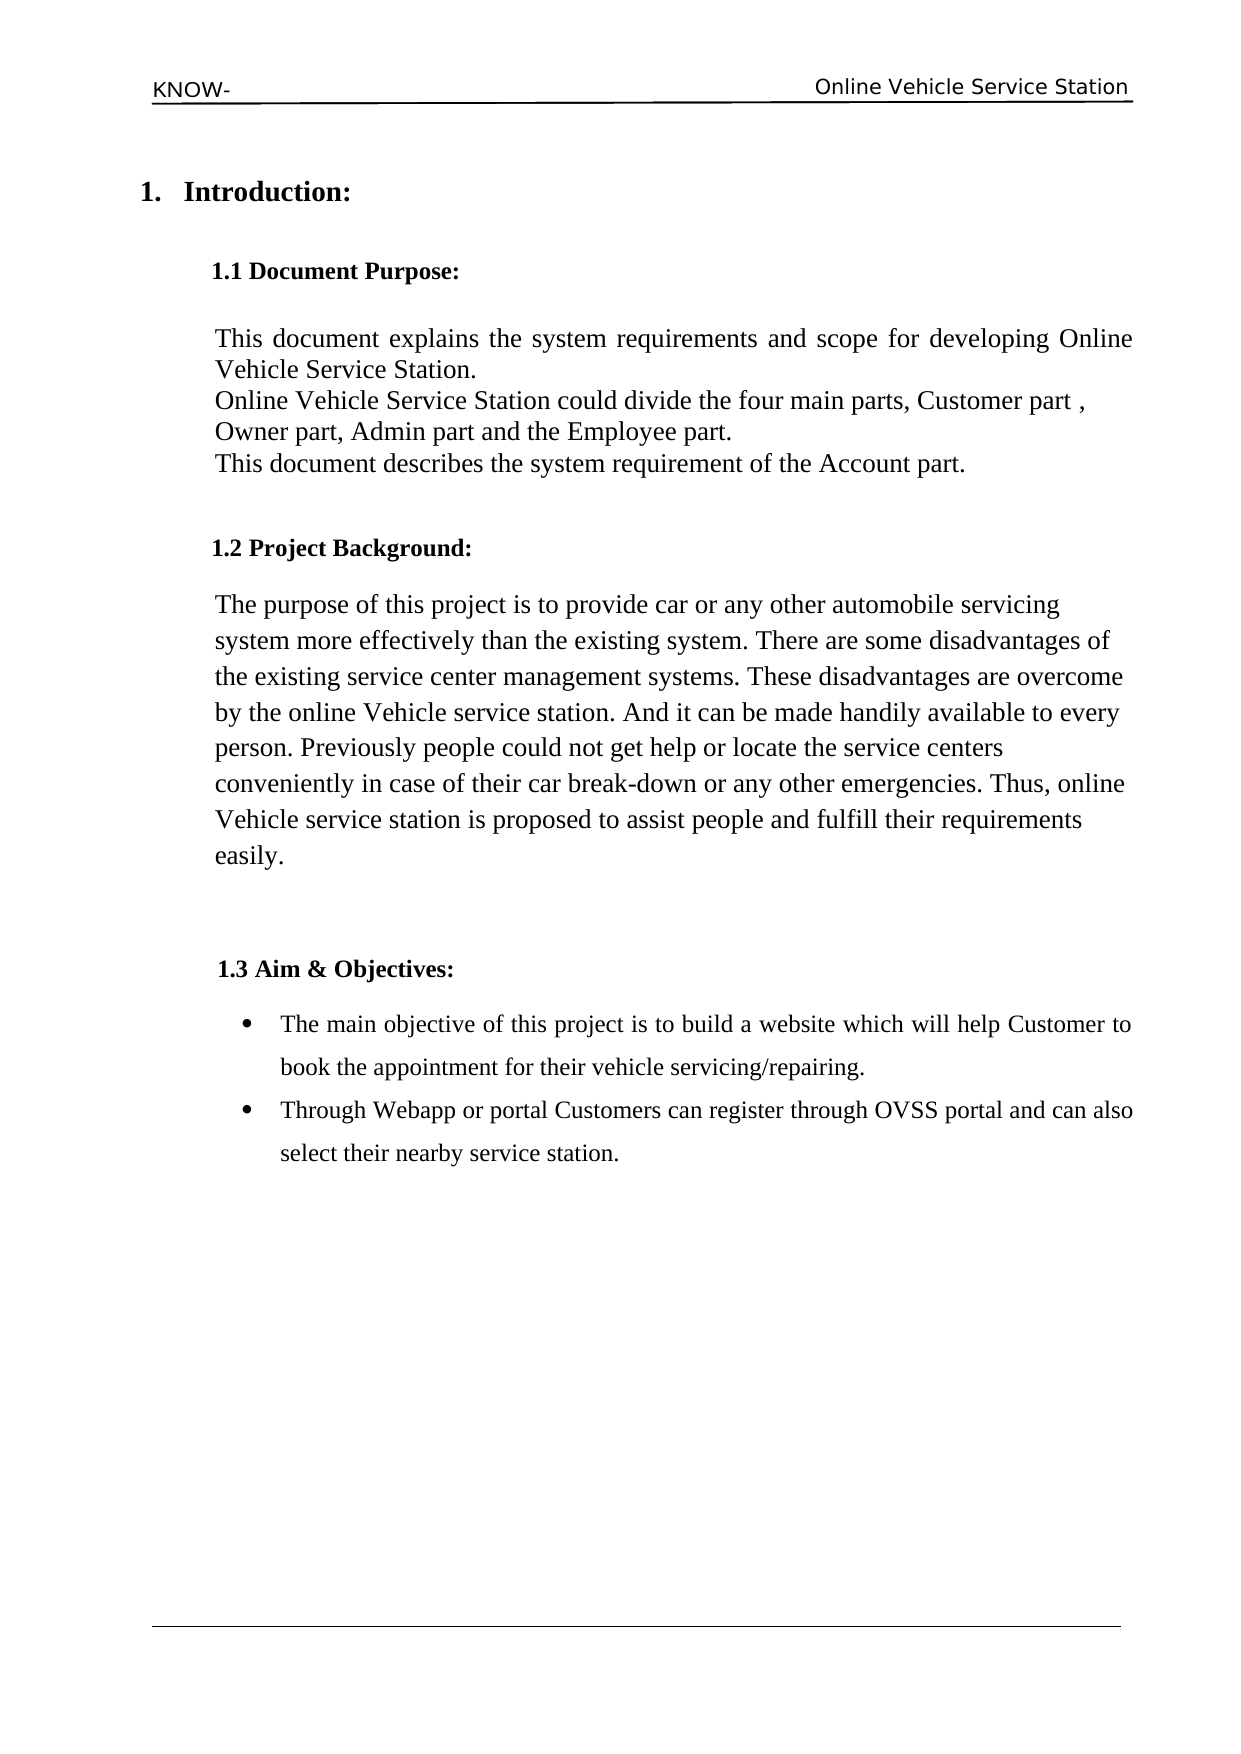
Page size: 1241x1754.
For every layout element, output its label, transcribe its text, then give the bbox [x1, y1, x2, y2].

subtitle Project Background: [211, 533, 1134, 562]
list Through Webapp or portal Customers can register through OVSS portal and can also select their nearby service station. [243, 1095, 1134, 1167]
subtitle Aim & Objectives: [217, 954, 1134, 983]
text Online Vehicle Service Station could divide the four main parts, Customer part , Owner part, Admin part and the Employee part. [214, 384, 1134, 447]
text This document describes the system requirement of the Account part. [214, 447, 1134, 478]
text This document explains the system requirements and scope for developing Online Vehicle Service Station. [214, 322, 1134, 384]
list Introduction: [139, 174, 1134, 207]
text The purpose of this project is to provide car or any other automobile servicing system more effectively than the existing system. There are some disadvantages of the existing service center management systems. These disadvantages are overcome by the online Vehicle service station. And it can be made handily available to every person. Previously people could not get help or locate the service centers conveniently in case of their car break-down or any other emergencies. Thus, online Vehicle service station is proposed to assist people and fulfill their requirements easily. [214, 589, 1136, 870]
list The main objective of this project is to build a website which will help Customer to book the appointment for their vehicle servicing/repairing. [243, 1009, 1134, 1081]
list Document Purpose: [211, 256, 1134, 285]
